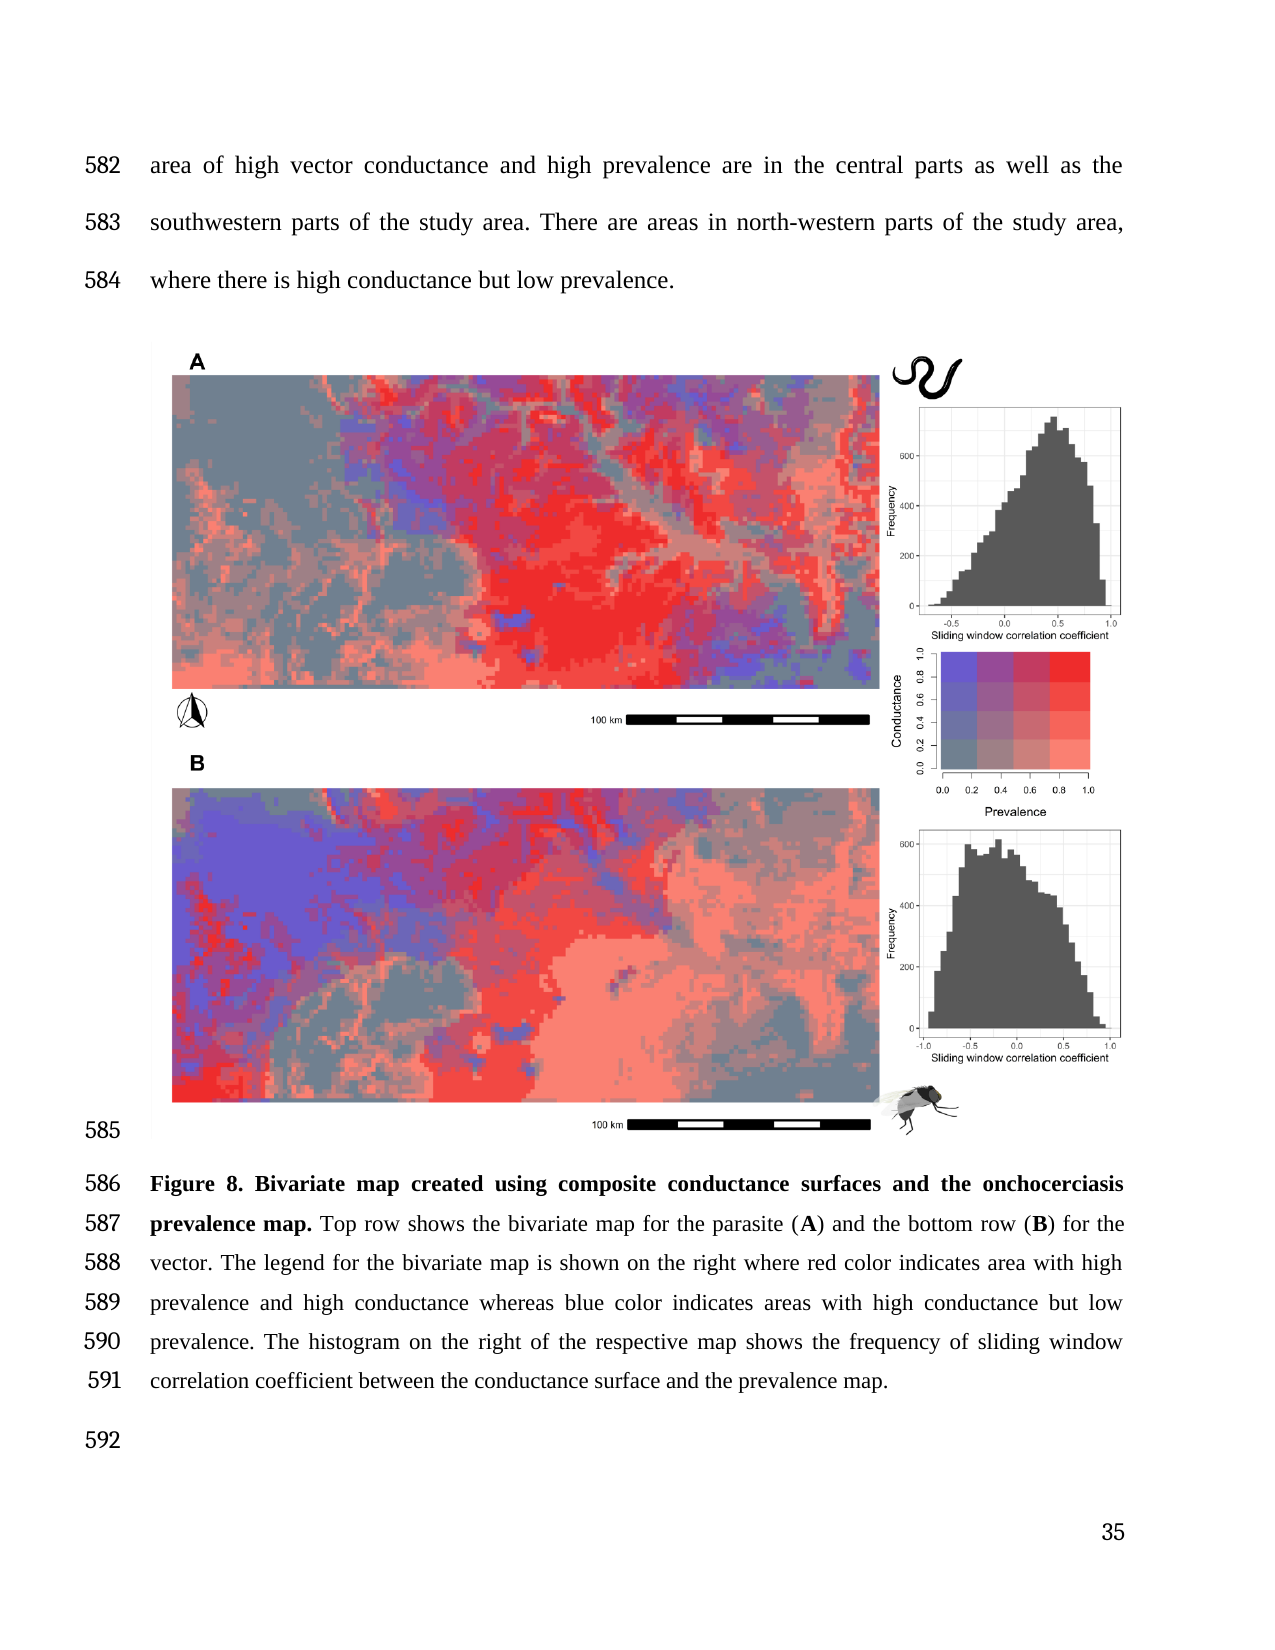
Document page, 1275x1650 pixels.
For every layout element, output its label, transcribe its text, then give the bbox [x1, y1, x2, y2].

text Figure 8. Bivariate map created using composite conductance surfaces and the onchocerciasis prevalence map. Top row shows the bivariate map for the parasite (A) and the bottom row (B) for the vector. The legend for the bivariate map is shown on the right where red color indicates area with high prevalence and high conductance whereas blue color indicates areas with high conductance but low prevalence. The histogram on the right of the respective map shows the frequency of sliding window correlation coefficient between the conductance surface and the prevalence map. [150, 1170, 1125, 1394]
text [150, 150, 1125, 294]
picture [150, 341, 1125, 1139]
